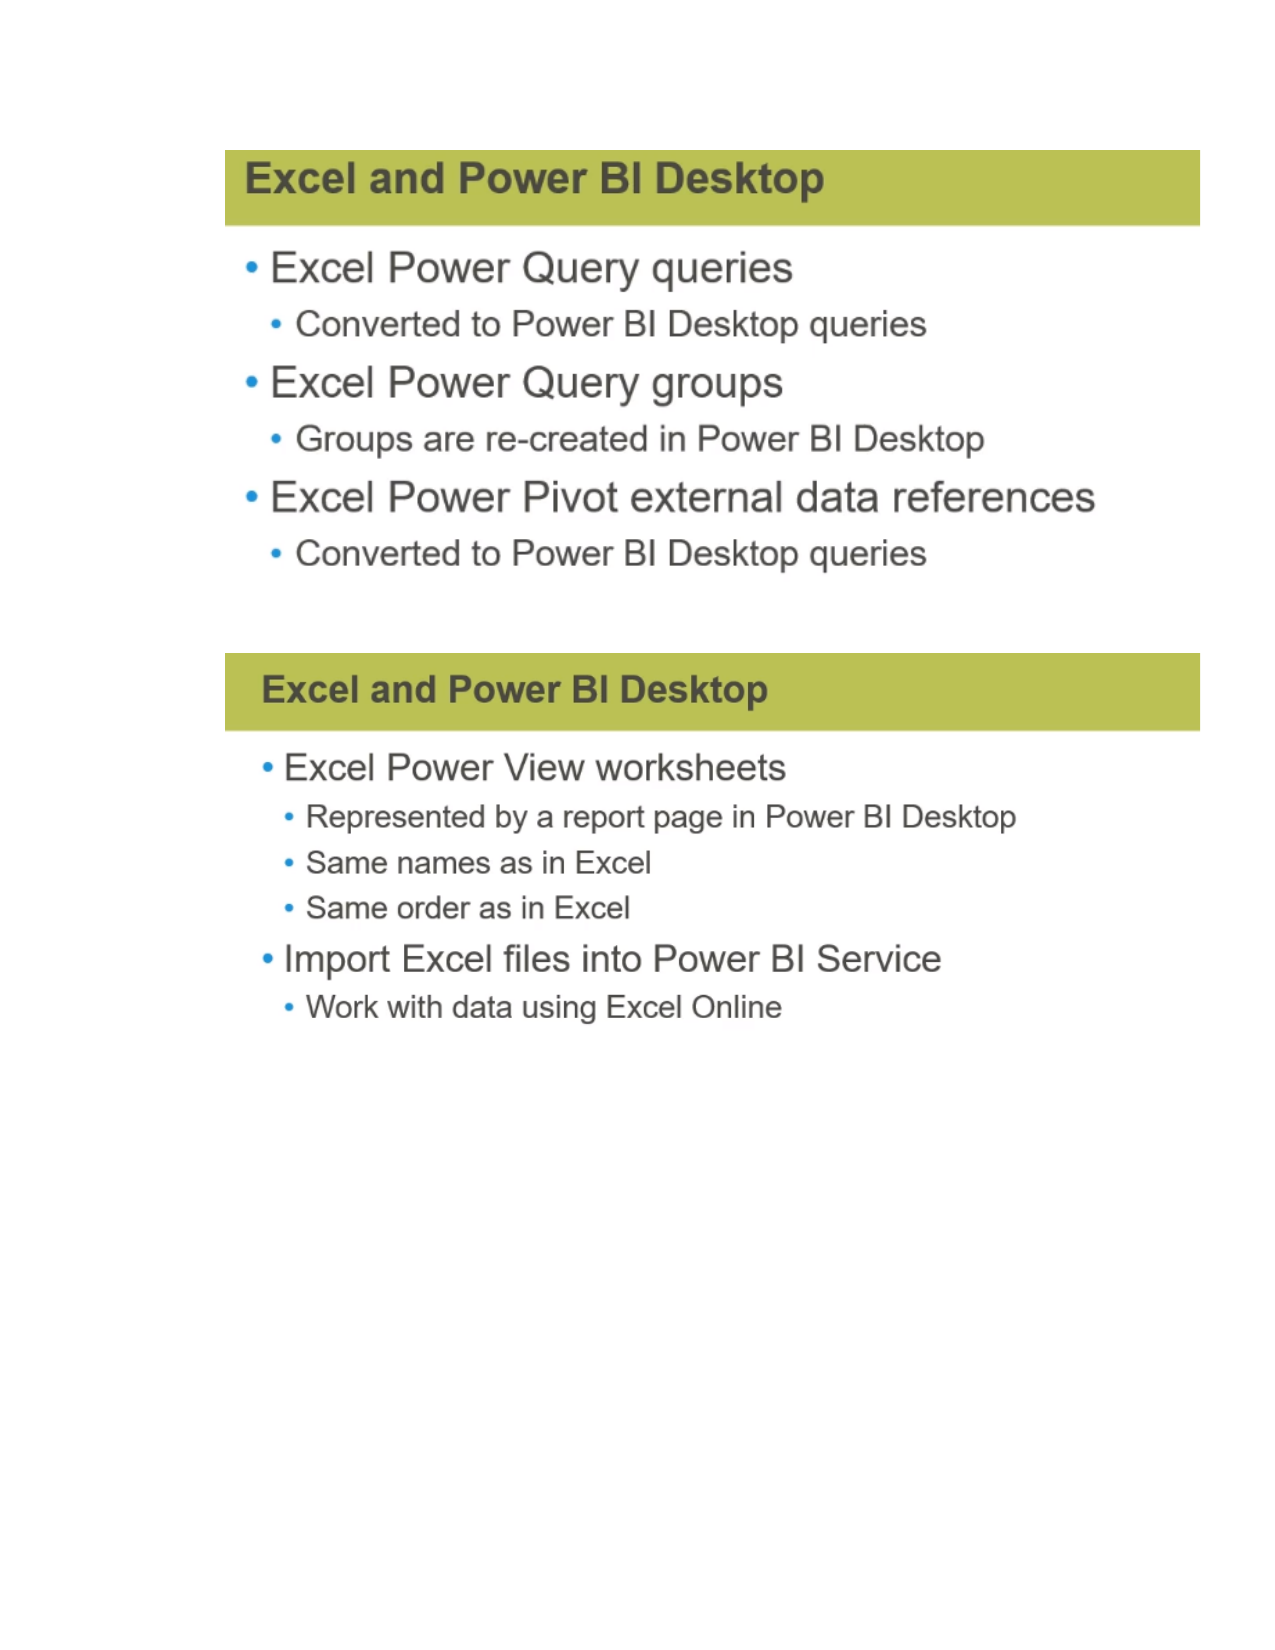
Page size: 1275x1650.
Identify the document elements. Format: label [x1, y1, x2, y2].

picture [225, 653, 1200, 1041]
picture [225, 150, 1200, 652]
